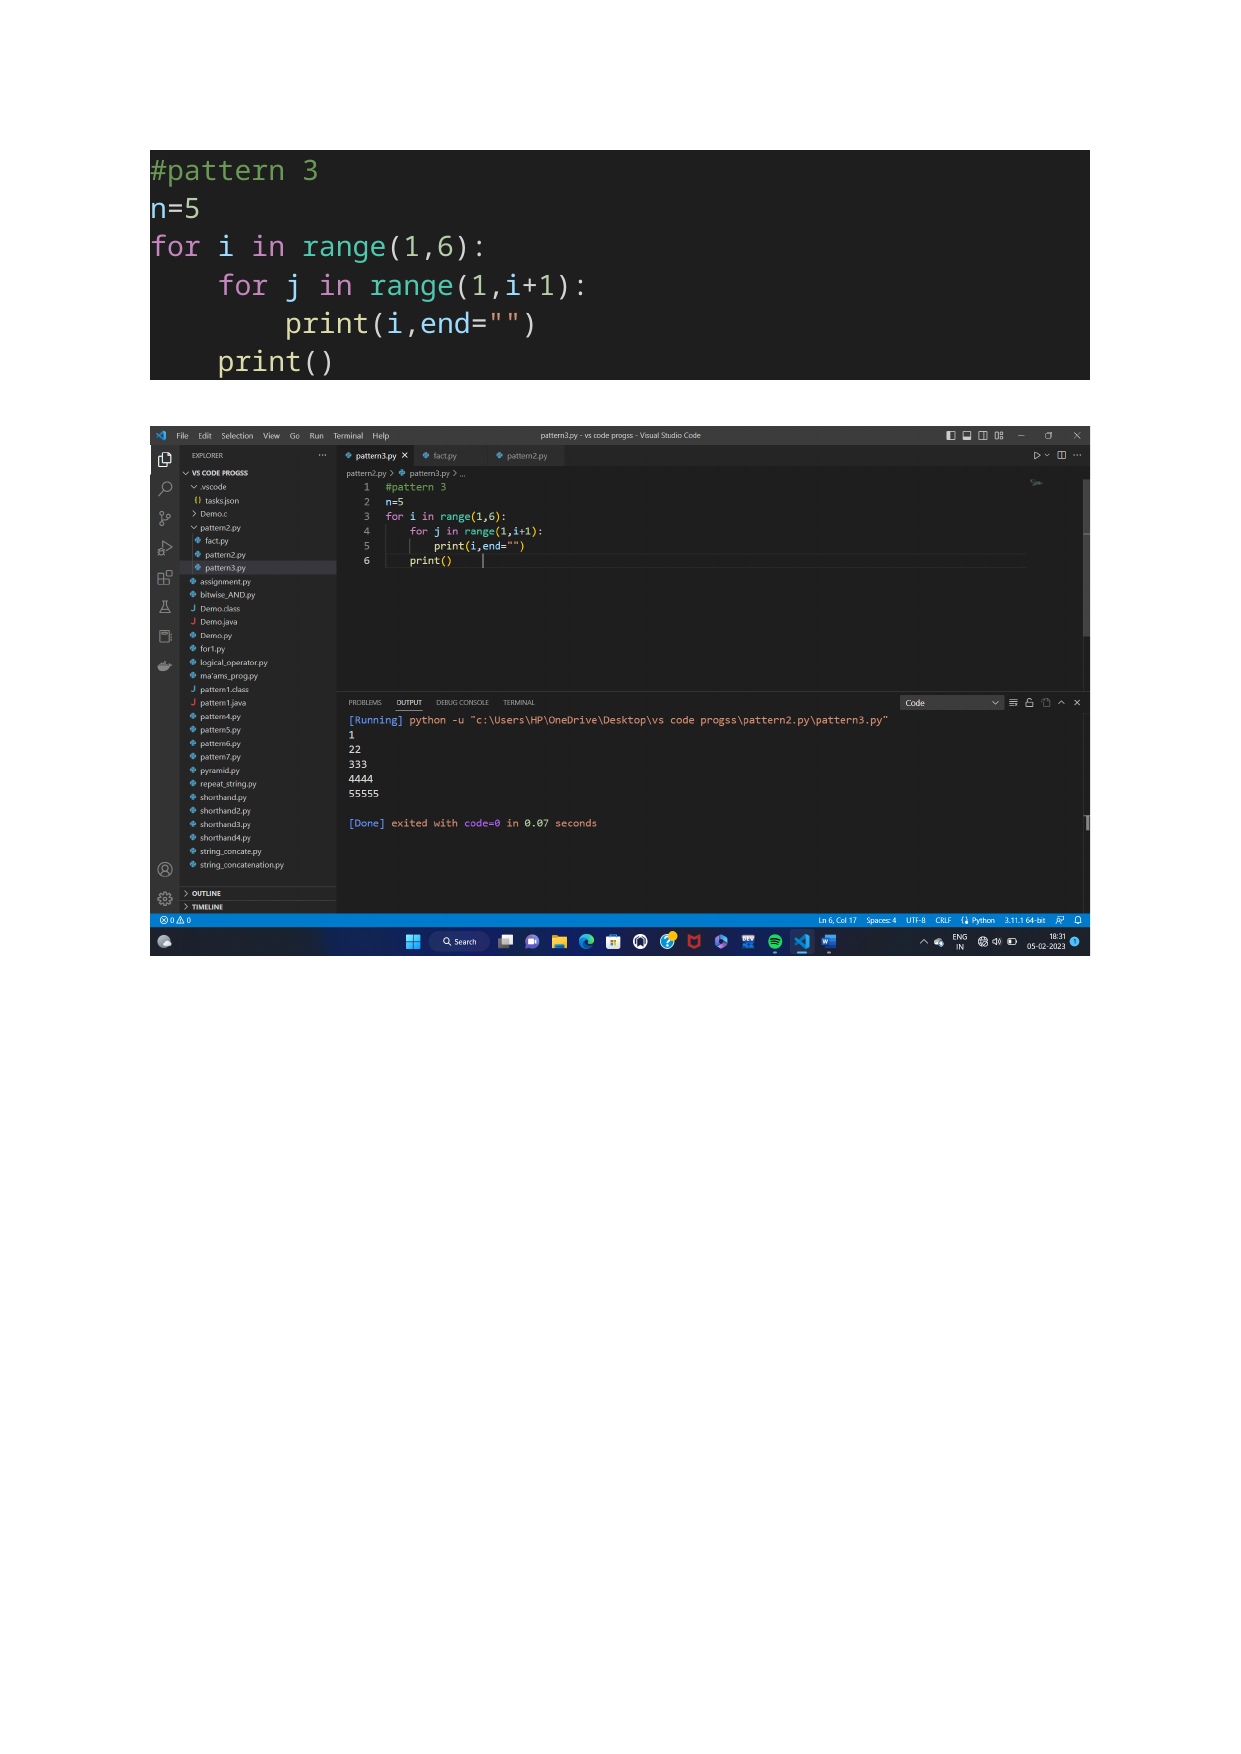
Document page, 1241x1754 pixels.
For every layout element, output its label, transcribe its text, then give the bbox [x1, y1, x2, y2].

text for j in range(1,i+1): [150, 265, 1090, 303]
text n=5 [150, 188, 1090, 227]
text for i in range(1,6): [150, 227, 1090, 265]
text print() [150, 342, 1090, 380]
text print(i,end="") [150, 303, 1090, 342]
picture [150, 426, 1091, 956]
text #pattern 3 [150, 150, 1090, 188]
